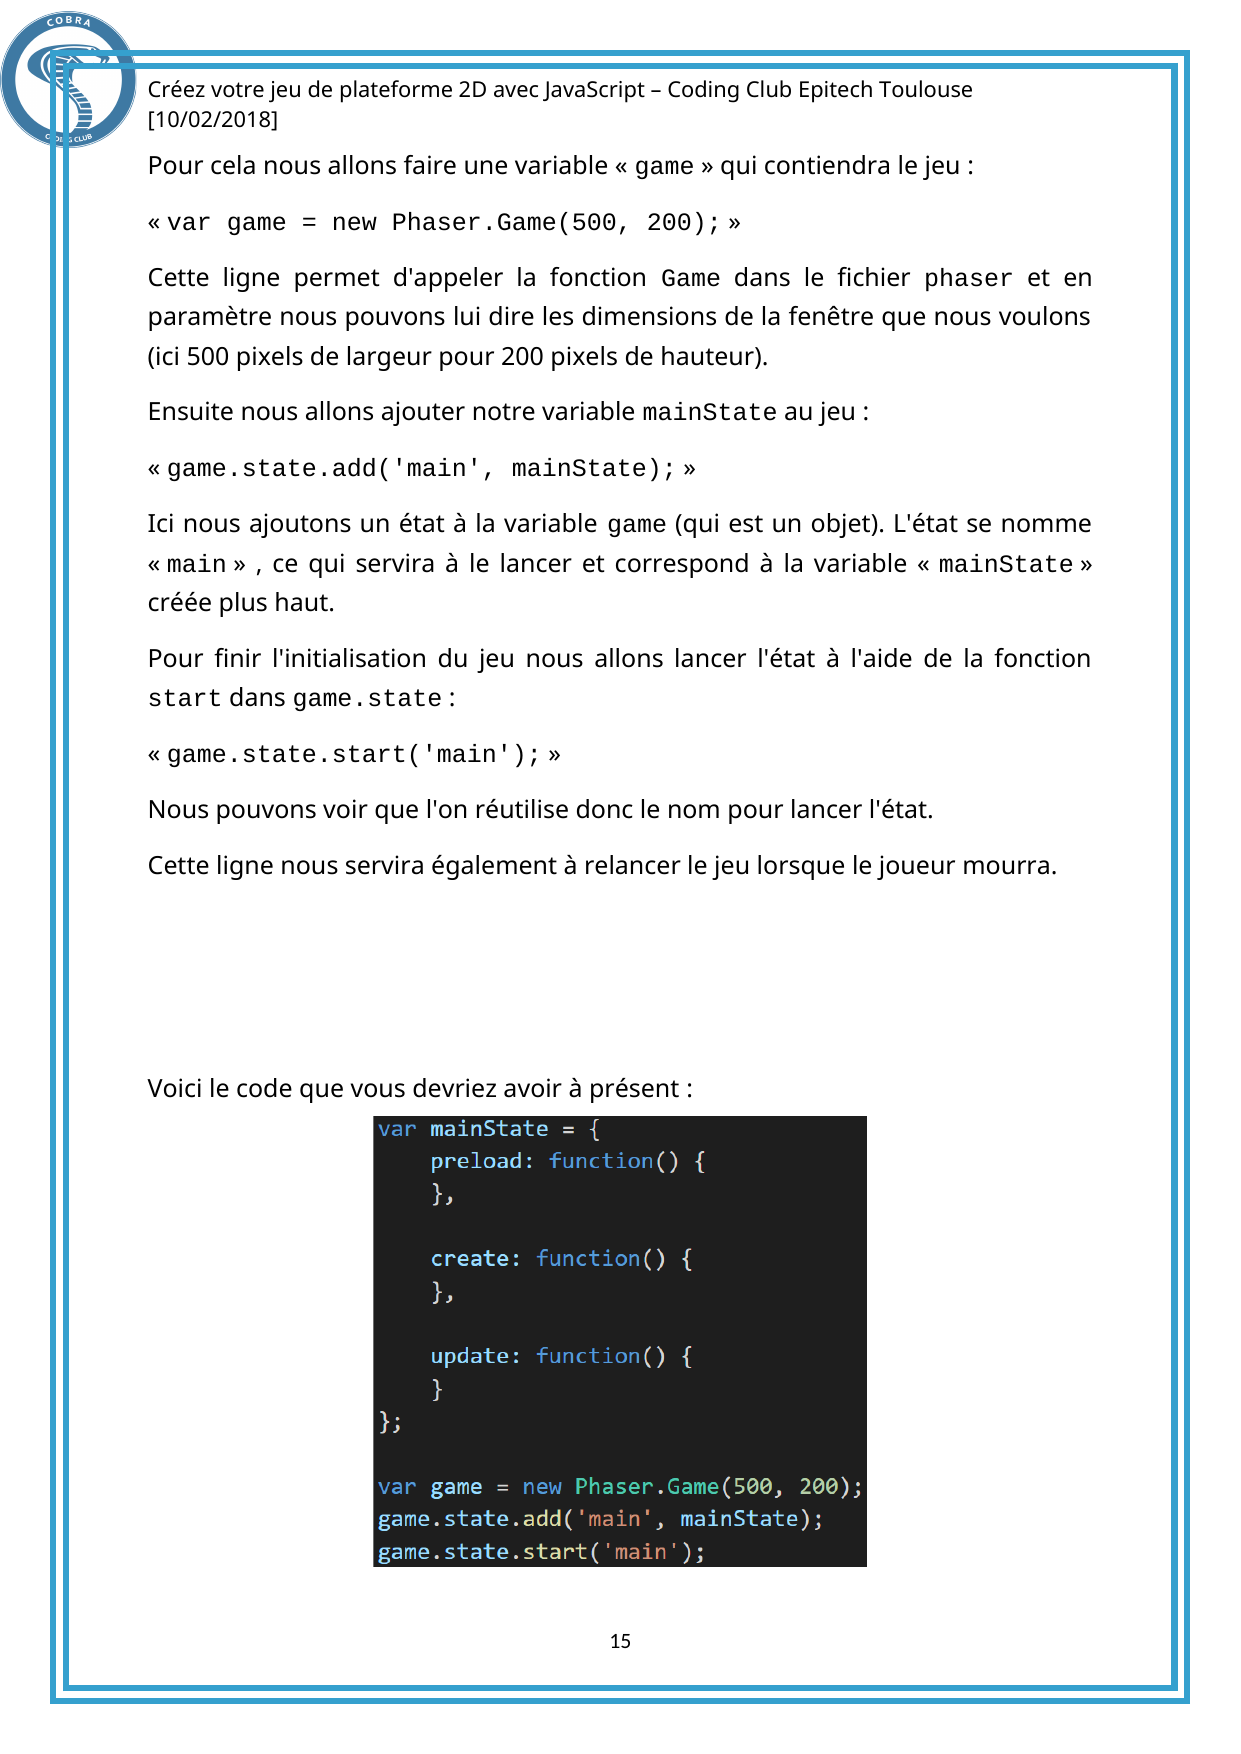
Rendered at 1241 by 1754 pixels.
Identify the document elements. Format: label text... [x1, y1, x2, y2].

text « game.state.start('main'); » [147, 736, 1093, 770]
text Pour cela nous allons faire une variable « game » qui contiendra le jeu : [147, 148, 1093, 182]
text Cette ligne nous servira également à relancer le jeu lorsque le joueur mourra. [147, 848, 1093, 882]
text Voici le code que vous devriez avoir à présent : [147, 1071, 1093, 1105]
text Ici nous ajoutons un état à la variable game (qui est un objet). L'état se nomme « main » , ce qui servira à le lancer et correspond à la variable « mainState » créée plus haut. [147, 506, 1093, 619]
text Ensuite nous allons ajouter notre variable mainState au jeu : [147, 394, 1093, 428]
text « var game = new Phaser.Game(500, 200); » [147, 204, 1093, 238]
text Nous pouvons voir que l'on réutilise donc le nom pour lancer l'état. [147, 792, 1093, 826]
text Pour finir l'initialisation du jeu nous allons lancer l'état à l'aide de la fonction start dans game.state : [147, 641, 1093, 714]
picture [373, 1116, 867, 1567]
text Cette ligne permet d'appeler la fonction Game dans le fichier phaser et en paramètre nous pouvons lui dire les dimensions de la fenêtre que nous voulons (ici 500 pixels de largeur pour 200 pixels de hauteur). [147, 260, 1093, 372]
text « game.state.add('main', mainState); » [147, 450, 1093, 484]
